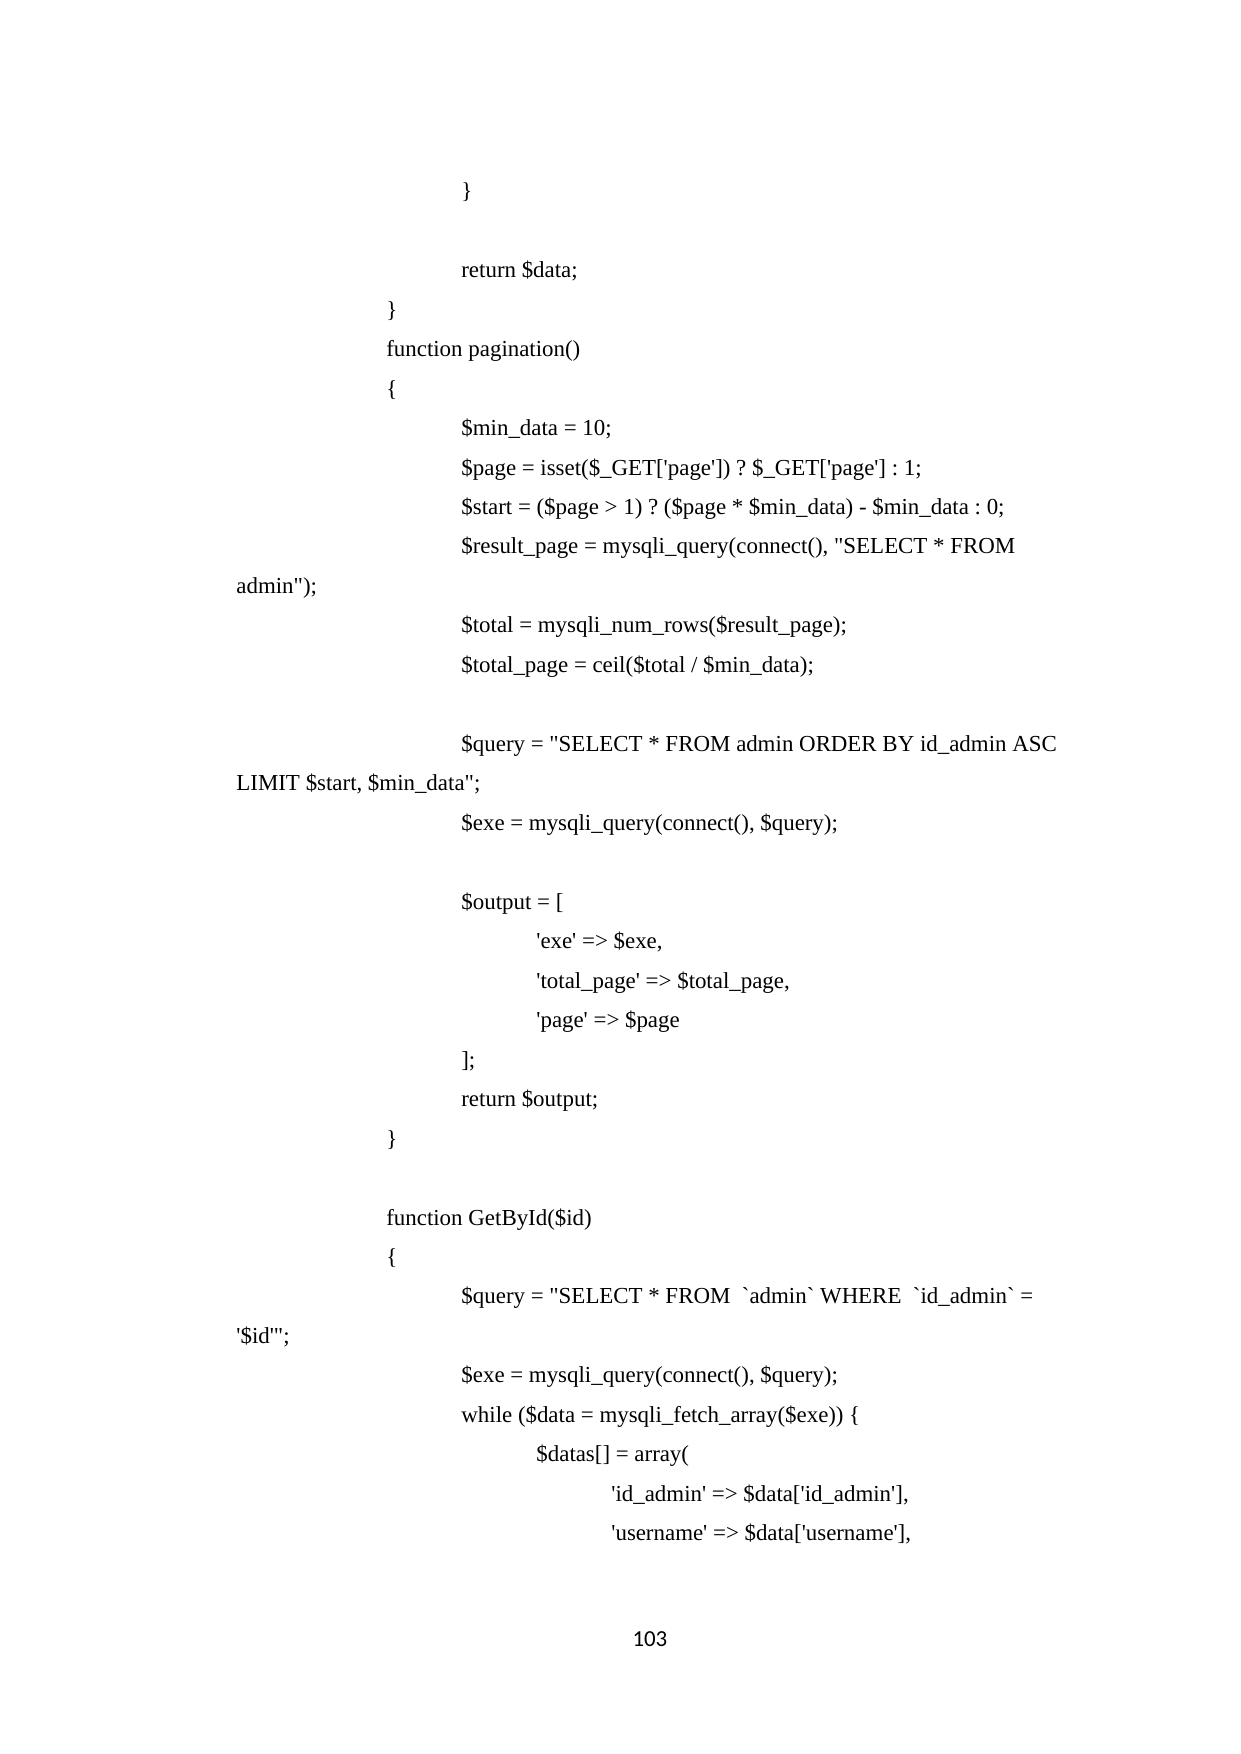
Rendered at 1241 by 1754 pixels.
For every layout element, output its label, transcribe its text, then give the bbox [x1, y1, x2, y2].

text 'id_admin' => $data['id_admin'], [236, 1480, 1063, 1506]
text 'page' => $page [236, 1006, 1063, 1033]
text $datas[] = array( [236, 1441, 1063, 1467]
text { [236, 1243, 1063, 1269]
text } [236, 296, 1063, 322]
text 'total_page' => $total_page, [236, 967, 1063, 993]
text { [236, 374, 1063, 401]
text $exe = mysqli_query(connect(), $query); [236, 1362, 1063, 1388]
text $query = "SELECT * FROM `admin` WHERE `id_admin` = '$id'"; [236, 1283, 1063, 1348]
text return $output; [236, 1085, 1063, 1112]
text $total_page = ceil($total / $min_data); [236, 651, 1063, 677]
text $result_page = mysqli_query(connect(), "SELECT * FROM admin"); [236, 532, 1063, 598]
text $output = [ [236, 888, 1063, 914]
text return $data; [236, 256, 1063, 282]
text while ($data = mysqli_fetch_array($exe)) { [236, 1401, 1063, 1427]
text function pagination() [236, 335, 1063, 361]
text 'username' => $data['username'], [236, 1519, 1063, 1546]
text } [236, 177, 1063, 203]
text $total = mysqli_num_rows($result_page); [236, 611, 1063, 638]
text $start = ($page > 1) ? ($page * $min_data) - $min_data : 0; [236, 493, 1063, 519]
text $min_data = 10; [236, 414, 1063, 440]
text $exe = mysqli_query(connect(), $query); [236, 809, 1063, 835]
text function GetById($id) [236, 1204, 1063, 1230]
text ]; [236, 1046, 1063, 1072]
text } [236, 1125, 1063, 1151]
text $page = isset($_GET['page']) ? $_GET['page'] : 1; [236, 453, 1063, 480]
text $query = "SELECT * FROM admin ORDER BY id_admin ASC LIMIT $start, $min_data"; [236, 730, 1063, 796]
text 'exe' => $exe, [236, 927, 1063, 954]
